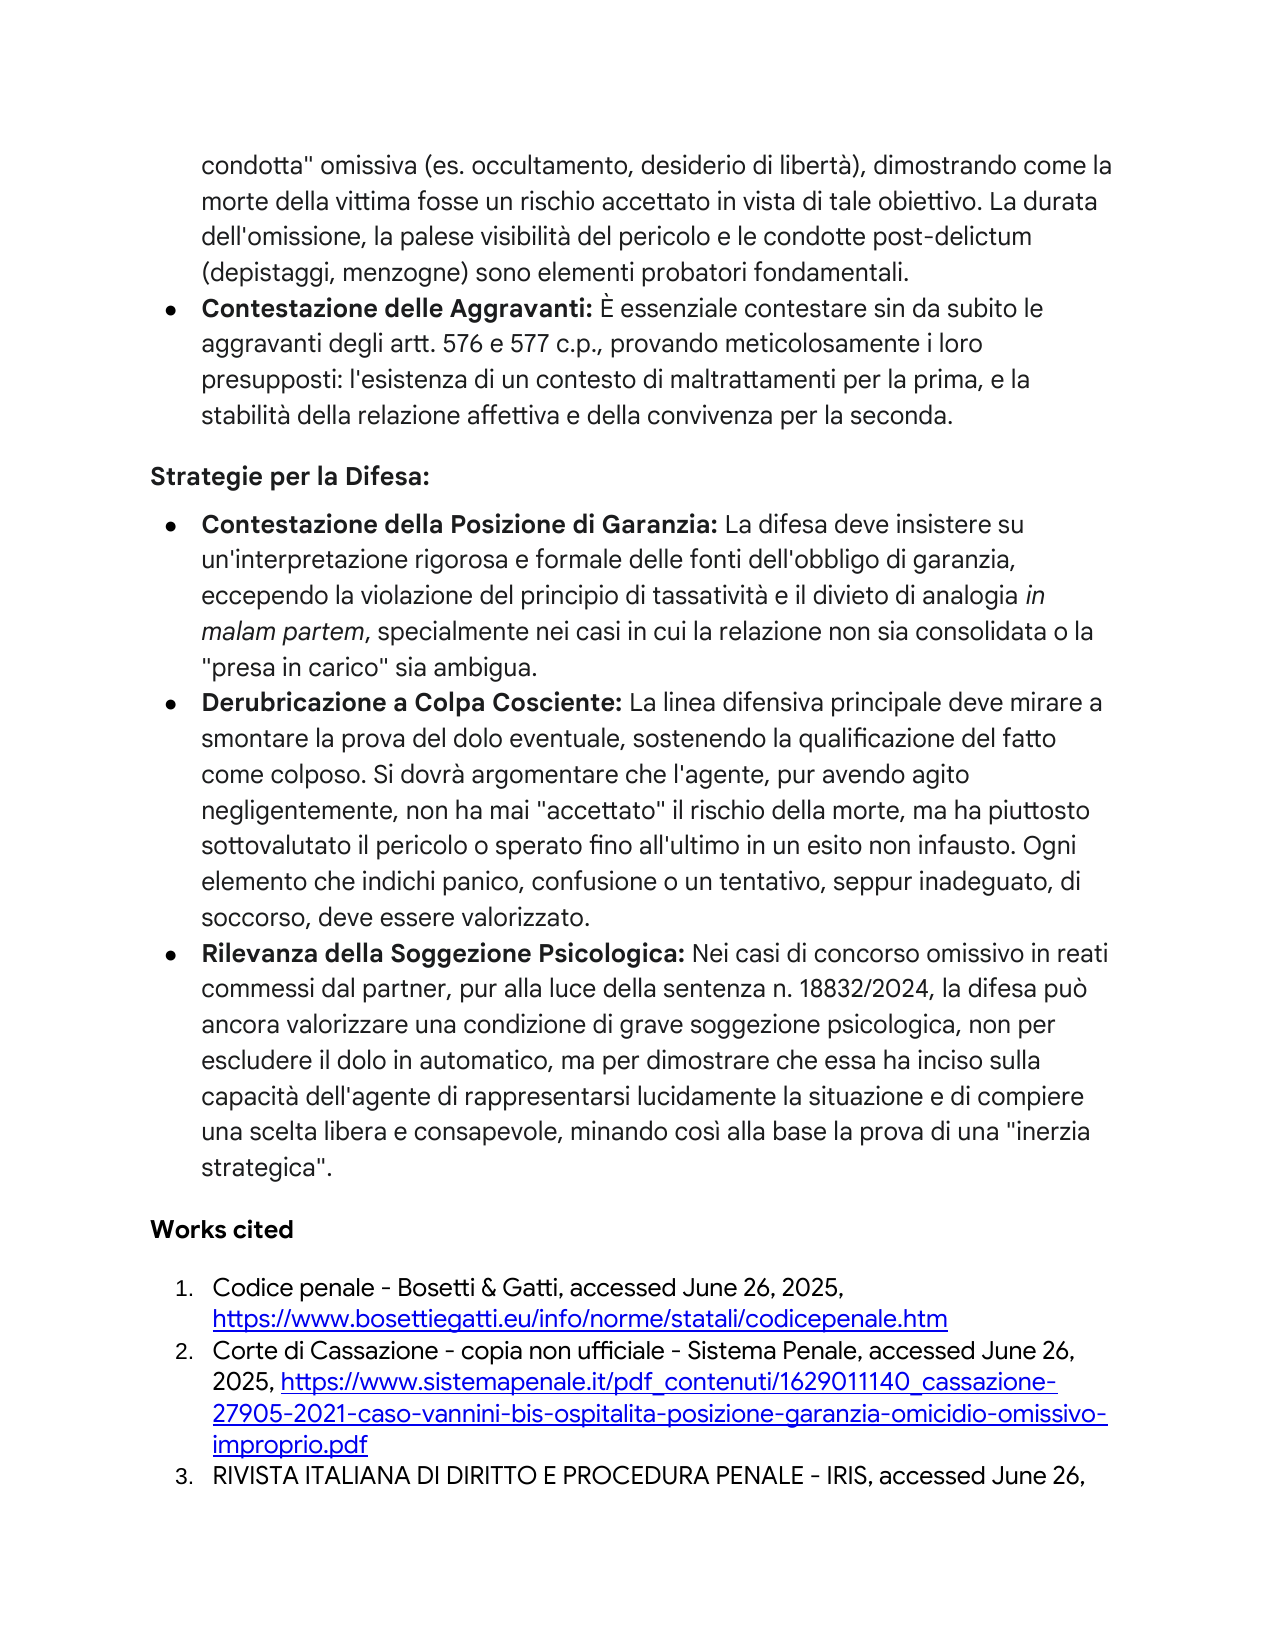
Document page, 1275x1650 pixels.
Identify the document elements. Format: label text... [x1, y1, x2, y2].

list Derubricazione a Colpa Cosciente: La linea difensiva principale deve mirare a smontare la prova del dolo eventuale, sostenendo la qualificazione del fatto come colposo. Si dovrà argomentare che l'agente, pur avendo agito negligentemente, non ha mai "accettato" il rischio della morte, ma ha piuttosto sottovalutato il pericolo o sperato fino all'ultimo in un esito non infausto. Ogni elemento che indichi panico, confusione o un tentativo, seppur inadeguato, di soccorso, deve essere valorizzato. [163, 688, 1125, 933]
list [163, 150, 1125, 288]
list Rilevanza della Soggezione Psicologica: Nei casi di concorso omissivo in reati commessi dal partner, pur alla luce della sentenza n. 18832/2024, la difesa può ancora valorizzare una condizione di grave soggezione psicologica, non per escludere il dolo in automatico, ma per dimostrare che essa ha inciso sulla capacità dell'agente di rappresentarsi lucidamente la situazione e di compiere una scelta libera e consapevole, minando così alla base la prova di una "inerzia strategica". [163, 938, 1125, 1183]
list Contestazione della Posizione di Garanzia: La difesa deve insistere su un'interpretazione rigorosa e formale delle fonti dell'obbligo di garanzia, eccependo la violazione del principio di tassatività e il divieto di analogia in malam partem, specialmente nei casi in cui la relazione non sia consolidata o la "presa in carico" sia ambigua. [163, 509, 1125, 683]
list Codice penale - Bosetti & Gatti, accessed June 26, 2025, https://www.bosettiegatti.eu/info/norme/statali/codicepenale.htm [175, 1272, 1125, 1335]
list Contestazione delle Aggravanti: È essenziale contestare sin da subito le aggravanti degli artt. 576 e 577 c.p., provando meticolosamente i loro presupposti: l'esistenza di un contesto di maltrattamenti per la prima, e la stabilità della relazione affettiva e della convivenza per la seconda. [163, 293, 1125, 431]
subtitle Works cited [150, 1214, 1125, 1246]
text Strategie per la Difesa: [150, 461, 1125, 492]
list Corte di Cassazione - copia non ufficiale - Sistema Penale, accessed June 26, 2025, https://www.sistemapenale.it/pdf_contenuti/1629011140_cassazione-27905-2021-caso-vannini-bis-ospitalita-posizione-garanzia-omicidio-omissivo-improprio.pdf [175, 1335, 1125, 1461]
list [175, 1461, 1125, 1492]
